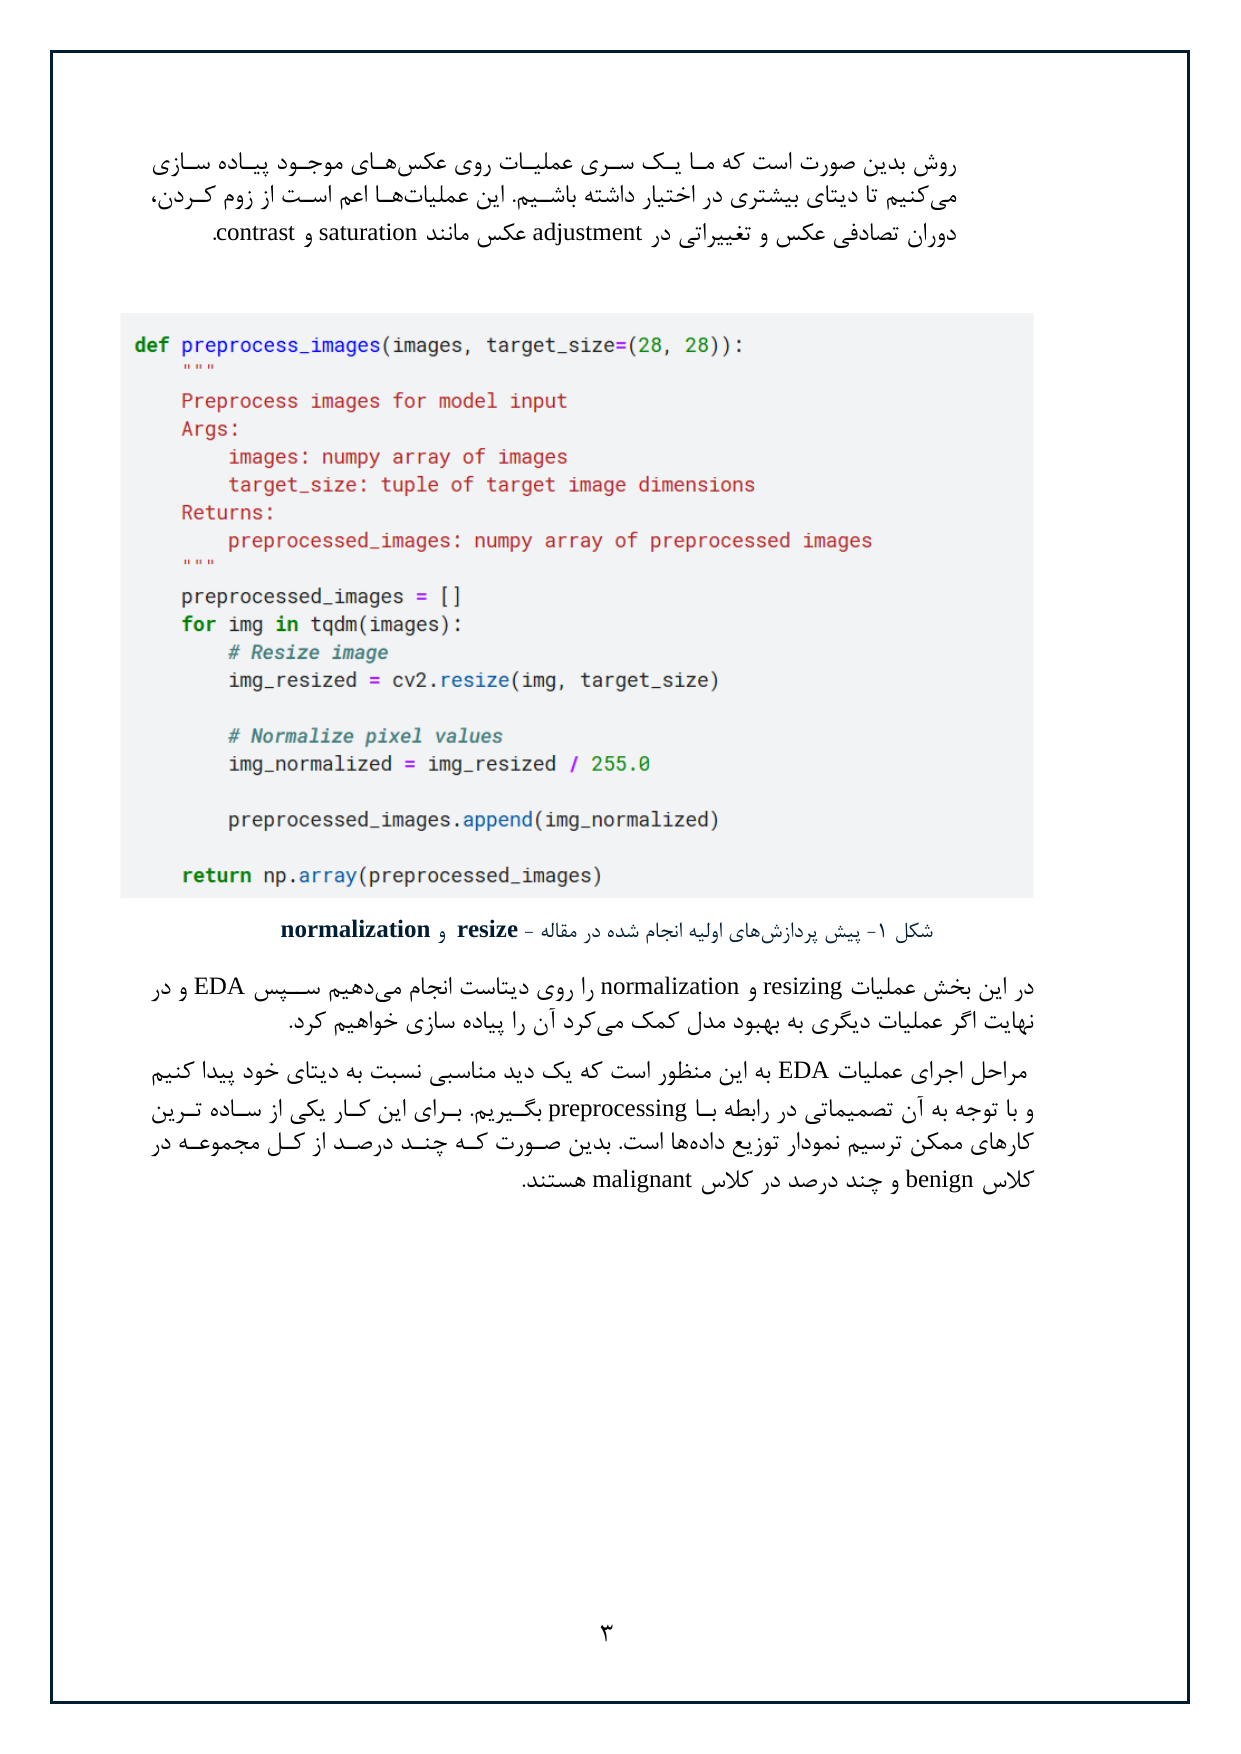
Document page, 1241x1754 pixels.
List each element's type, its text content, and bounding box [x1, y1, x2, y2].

text مراحل اجرای عملیات EDA به این منظور است که یک دید مناسبی نسبت به دیتای خود پیدا کنیم و با توجه به آن تصمیماتی در رابطه با preprocessing بگیریم. برای این کار یکی از ساده ترین کارهای ممکن ترسیم نمودار توزیع داده‌ها است. بدین صورت که چند درصد از کل مجموعه در کلاس benign و چند درصد در کلاس malignant هستند. [150, 1055, 1034, 1197]
picture [120, 313, 1034, 898]
text شکل 1- پیش پردازش‌های اولیه انجام شده در مقاله - resize و normalization [150, 914, 1063, 946]
text در این بخش عملیات resizing و normalization را روی دیتاست انجام می‌دهیم سپس EDA و در نهایت اگر عملیات دیگری به بهبود مدل کمک می‌کرد آن را پیاده سازی خواهیم کرد. [150, 971, 1034, 1038]
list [150, 150, 1034, 250]
